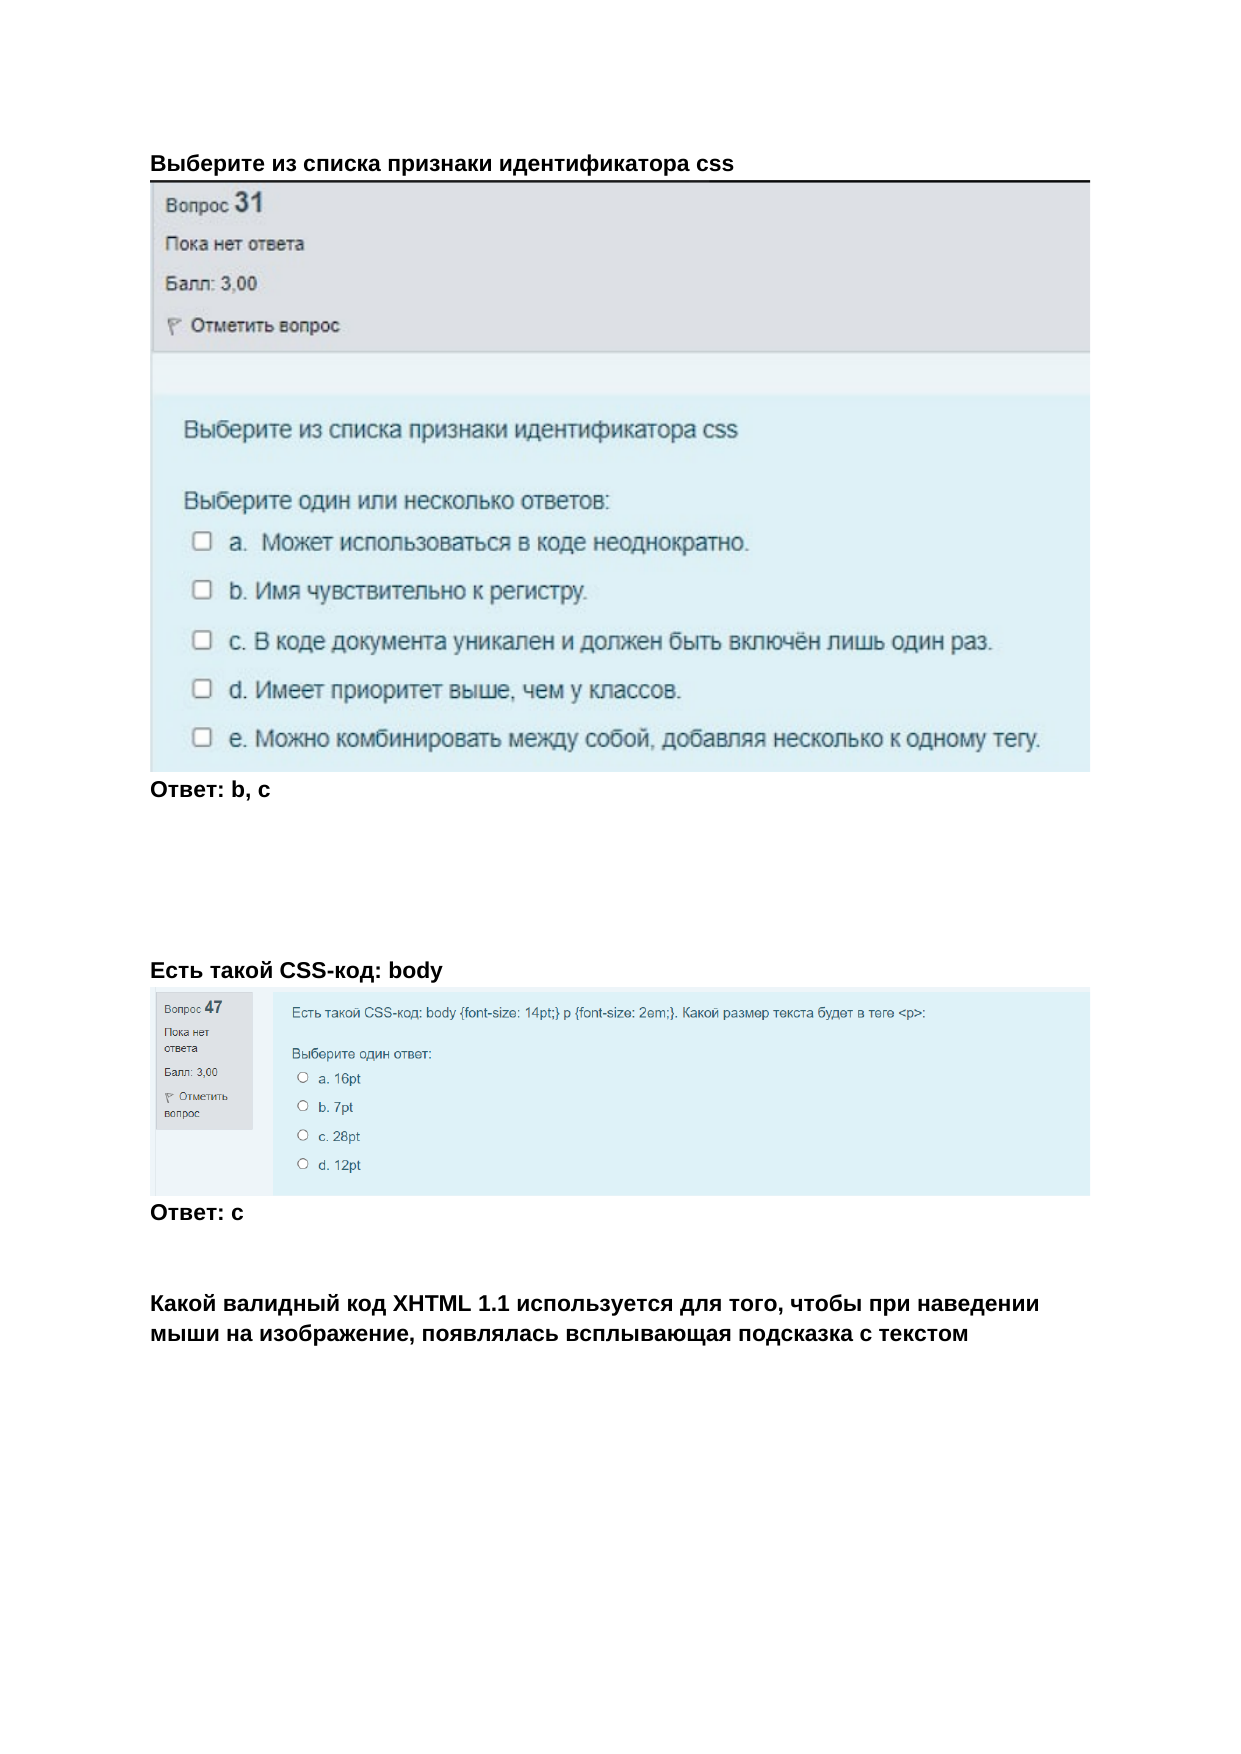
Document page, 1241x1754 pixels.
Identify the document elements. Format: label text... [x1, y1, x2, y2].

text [150, 1290, 1090, 1347]
text Есть такой CSS-код: body [150, 957, 1090, 983]
picture [150, 987, 1091, 1196]
text Ответ: с [150, 1199, 1090, 1226]
picture [150, 180, 1091, 772]
text Ответ: b, c [150, 776, 1090, 802]
text Выберите из списка признаки идентификатора css [150, 150, 1090, 180]
